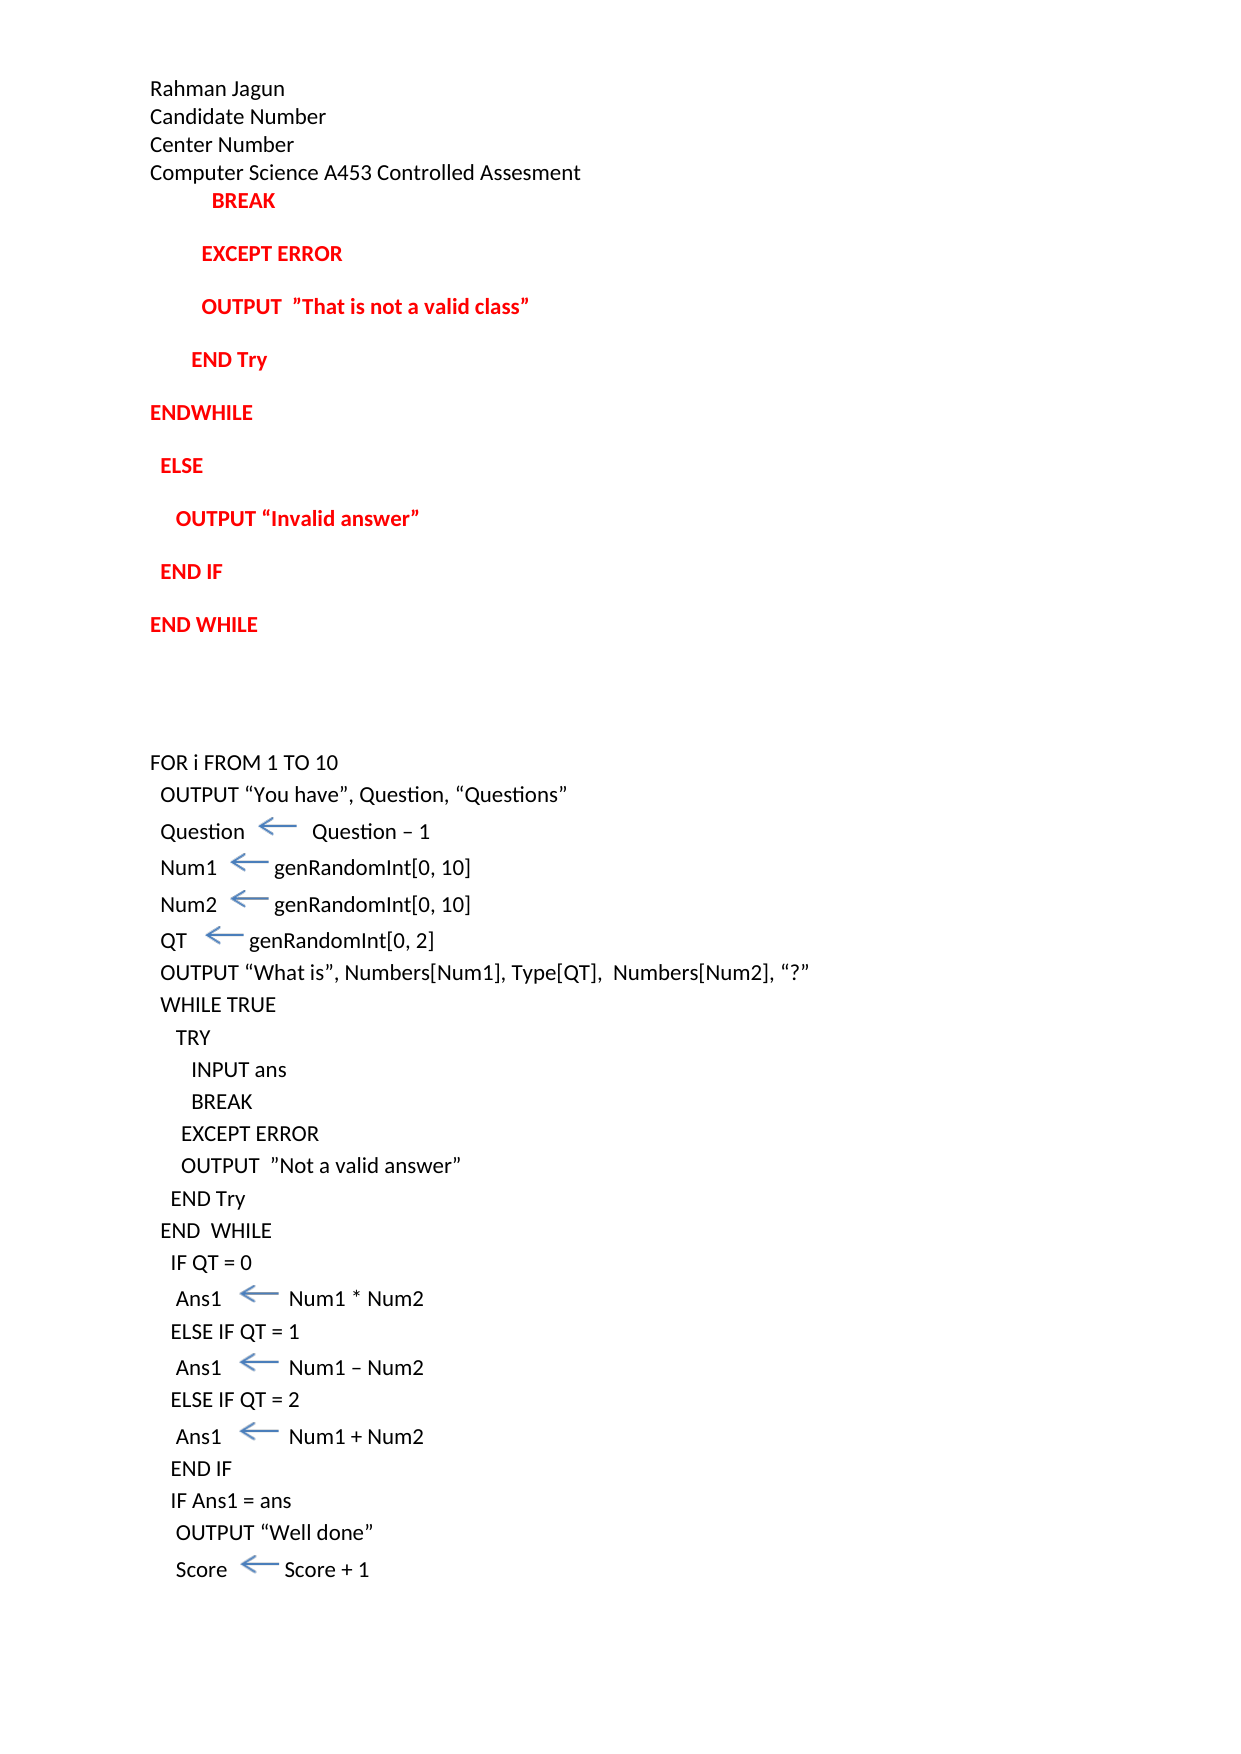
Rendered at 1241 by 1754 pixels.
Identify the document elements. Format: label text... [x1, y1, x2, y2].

picture [217, 849, 269, 876]
text OUTPUT “Invalid answer” [150, 504, 1090, 532]
picture [245, 812, 297, 840]
text END Try [150, 345, 1090, 373]
picture [227, 1550, 280, 1578]
text END WHILE [150, 610, 1090, 670]
picture [227, 1348, 279, 1376]
text END IF [150, 557, 1090, 585]
picture [227, 1280, 279, 1307]
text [150, 748, 1090, 1583]
picture [192, 922, 244, 949]
text EXCEPT ERROR [150, 239, 1090, 267]
text ELSE [150, 451, 1090, 479]
picture [217, 885, 269, 912]
text OUTPUT ”That is not a valid class” [150, 292, 1090, 320]
text BREAK [150, 186, 1090, 214]
picture [227, 1417, 279, 1445]
text ENDWHILE [150, 398, 1090, 426]
